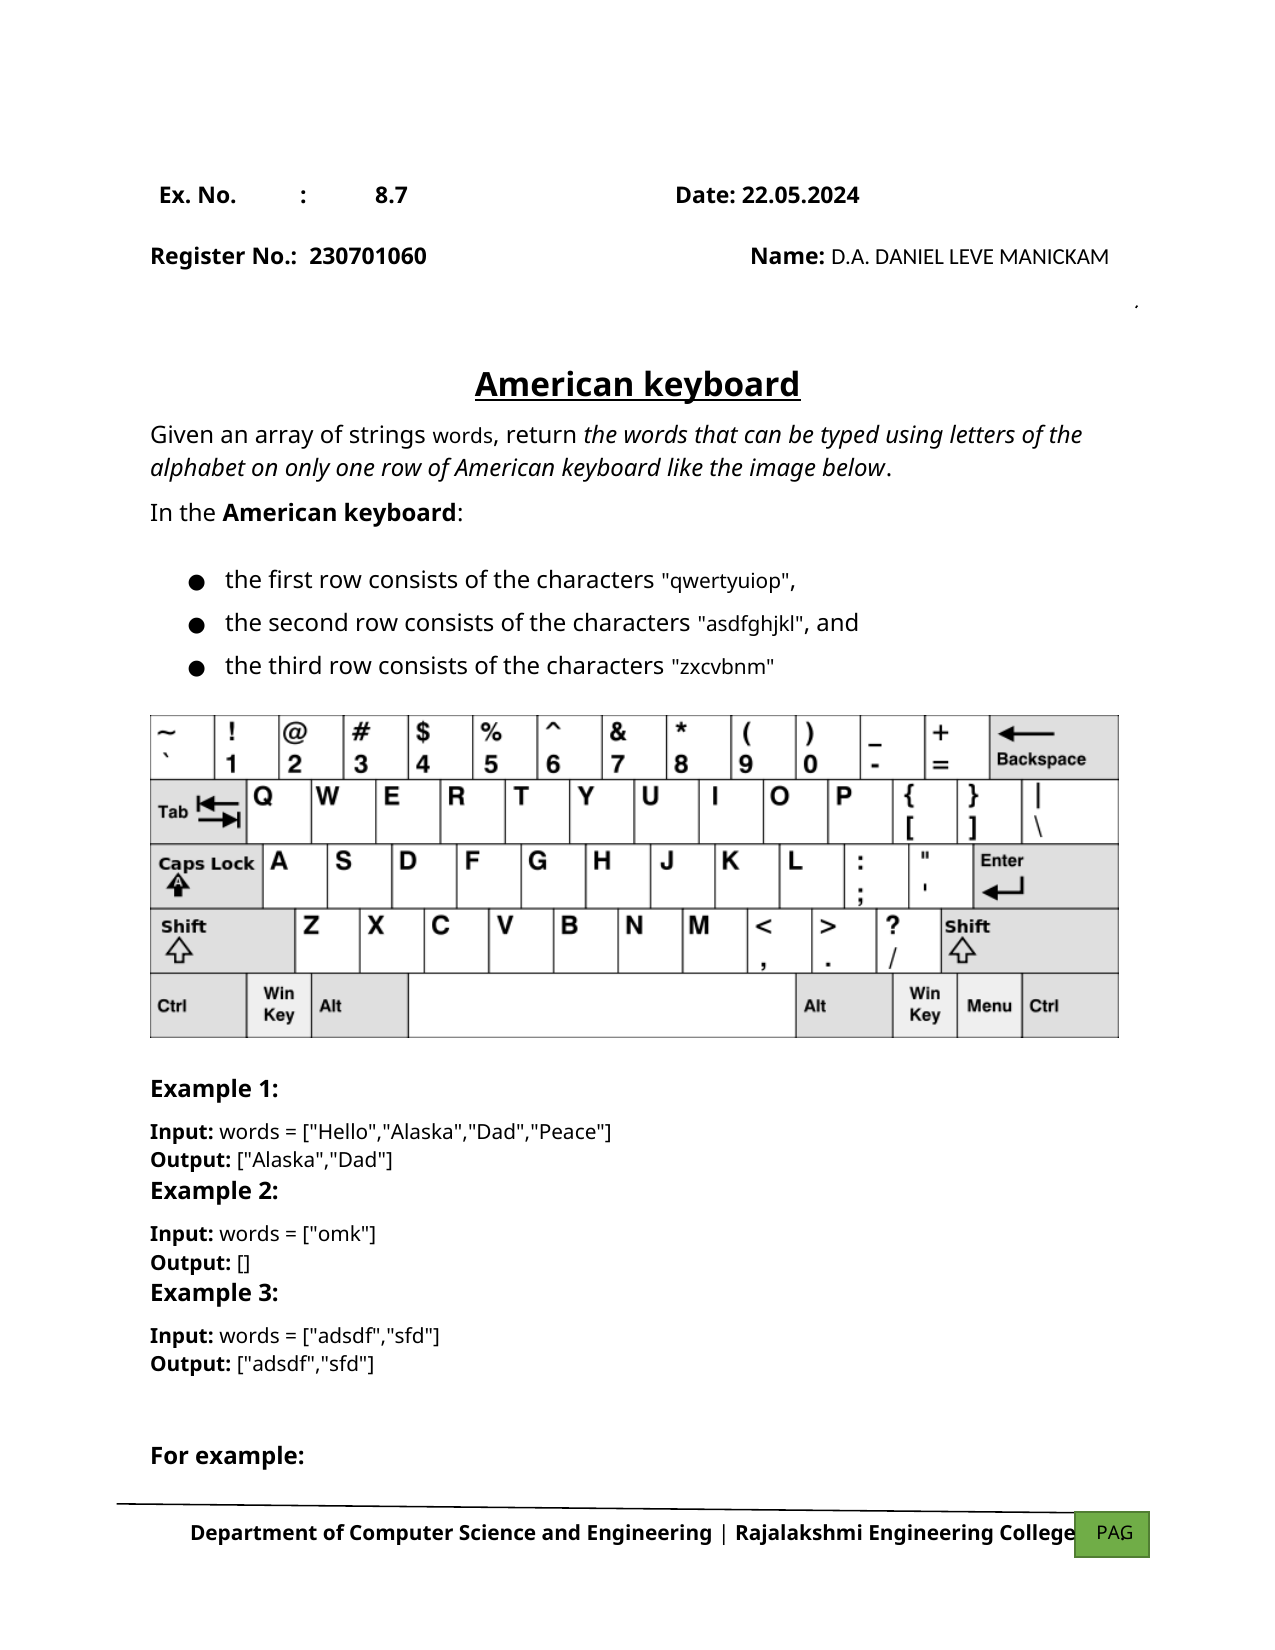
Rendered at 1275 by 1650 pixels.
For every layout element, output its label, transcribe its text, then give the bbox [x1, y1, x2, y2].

text Example 1: [150, 1072, 1125, 1105]
text Register No.: 230701060 Name: D.A. DANIEL LEVE MANICKAM [150, 239, 1125, 271]
list the first row consists of the characters "qwertyuiop", [187, 558, 1125, 601]
text In the American keyboard: [150, 496, 1125, 529]
text Given an array of strings words, return the words that can be typed using letters of the alphabet on only one row of American keyboard like the image below. [150, 418, 1125, 483]
text Output: ["Alaska","Dad"] [150, 1146, 1125, 1174]
text Input: words = ["adsdf","sfd"] [150, 1321, 1125, 1349]
text Input: words = ["Hello","Alaska","Dad","Peace"] [150, 1117, 1125, 1146]
text American keyboard [150, 360, 1125, 406]
list the second row consists of the characters "asdfghjkl", and [187, 601, 1125, 643]
text For example: [150, 1439, 1125, 1471]
text Ex. No. : 8.7 Date: 22.05.2024 [150, 179, 1125, 210]
list the third row consists of the characters "zxcvbnm" [187, 643, 1125, 686]
picture [150, 715, 1119, 1038]
text Output: [] [150, 1248, 1125, 1276]
text Example 3: [150, 1276, 1125, 1309]
text Output: ["adsdf","sfd"] [150, 1349, 1125, 1378]
text Input: words = ["omk"] [150, 1219, 1125, 1248]
text Example 2: [150, 1174, 1125, 1207]
